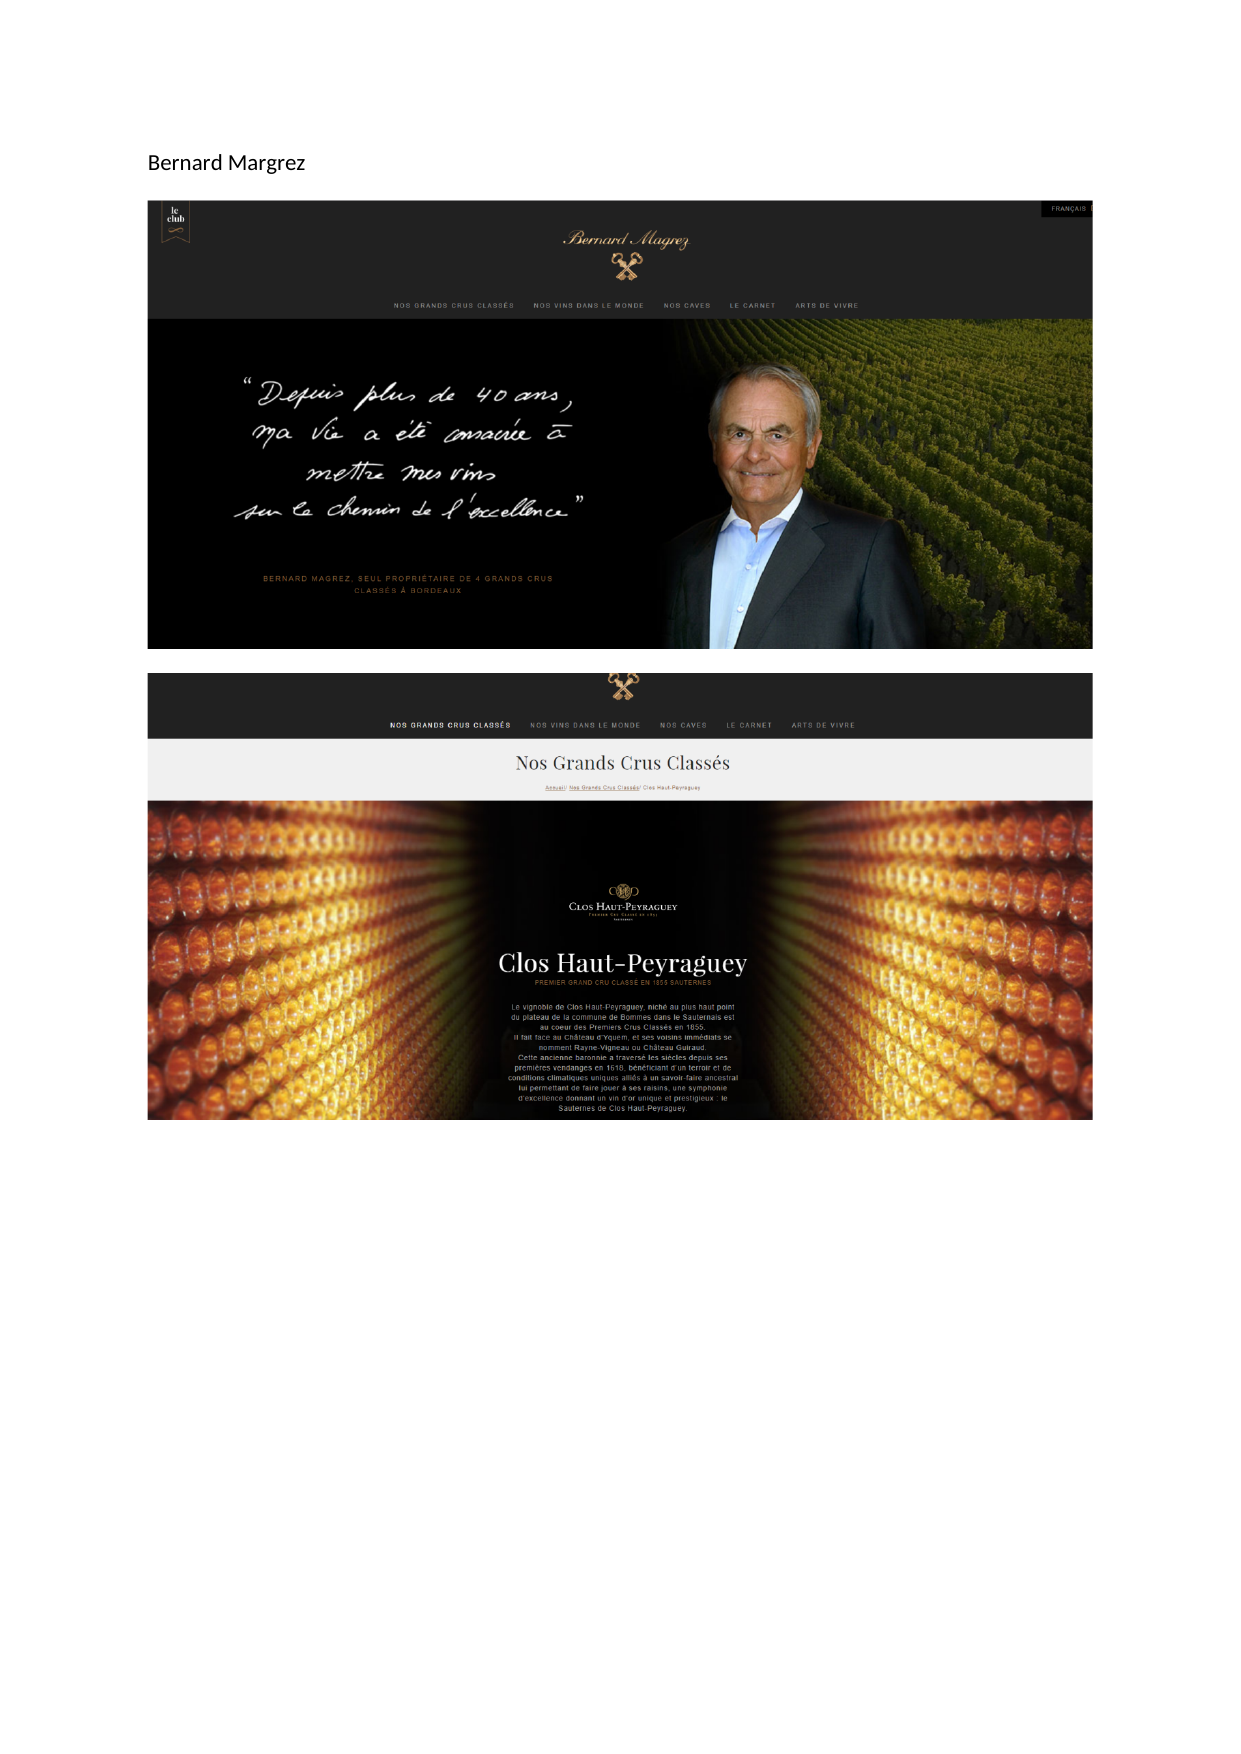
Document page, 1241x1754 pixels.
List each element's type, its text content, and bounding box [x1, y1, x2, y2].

picture [147, 673, 1093, 1120]
text Bernard Margrez [148, 148, 1093, 176]
picture [147, 200, 1093, 649]
